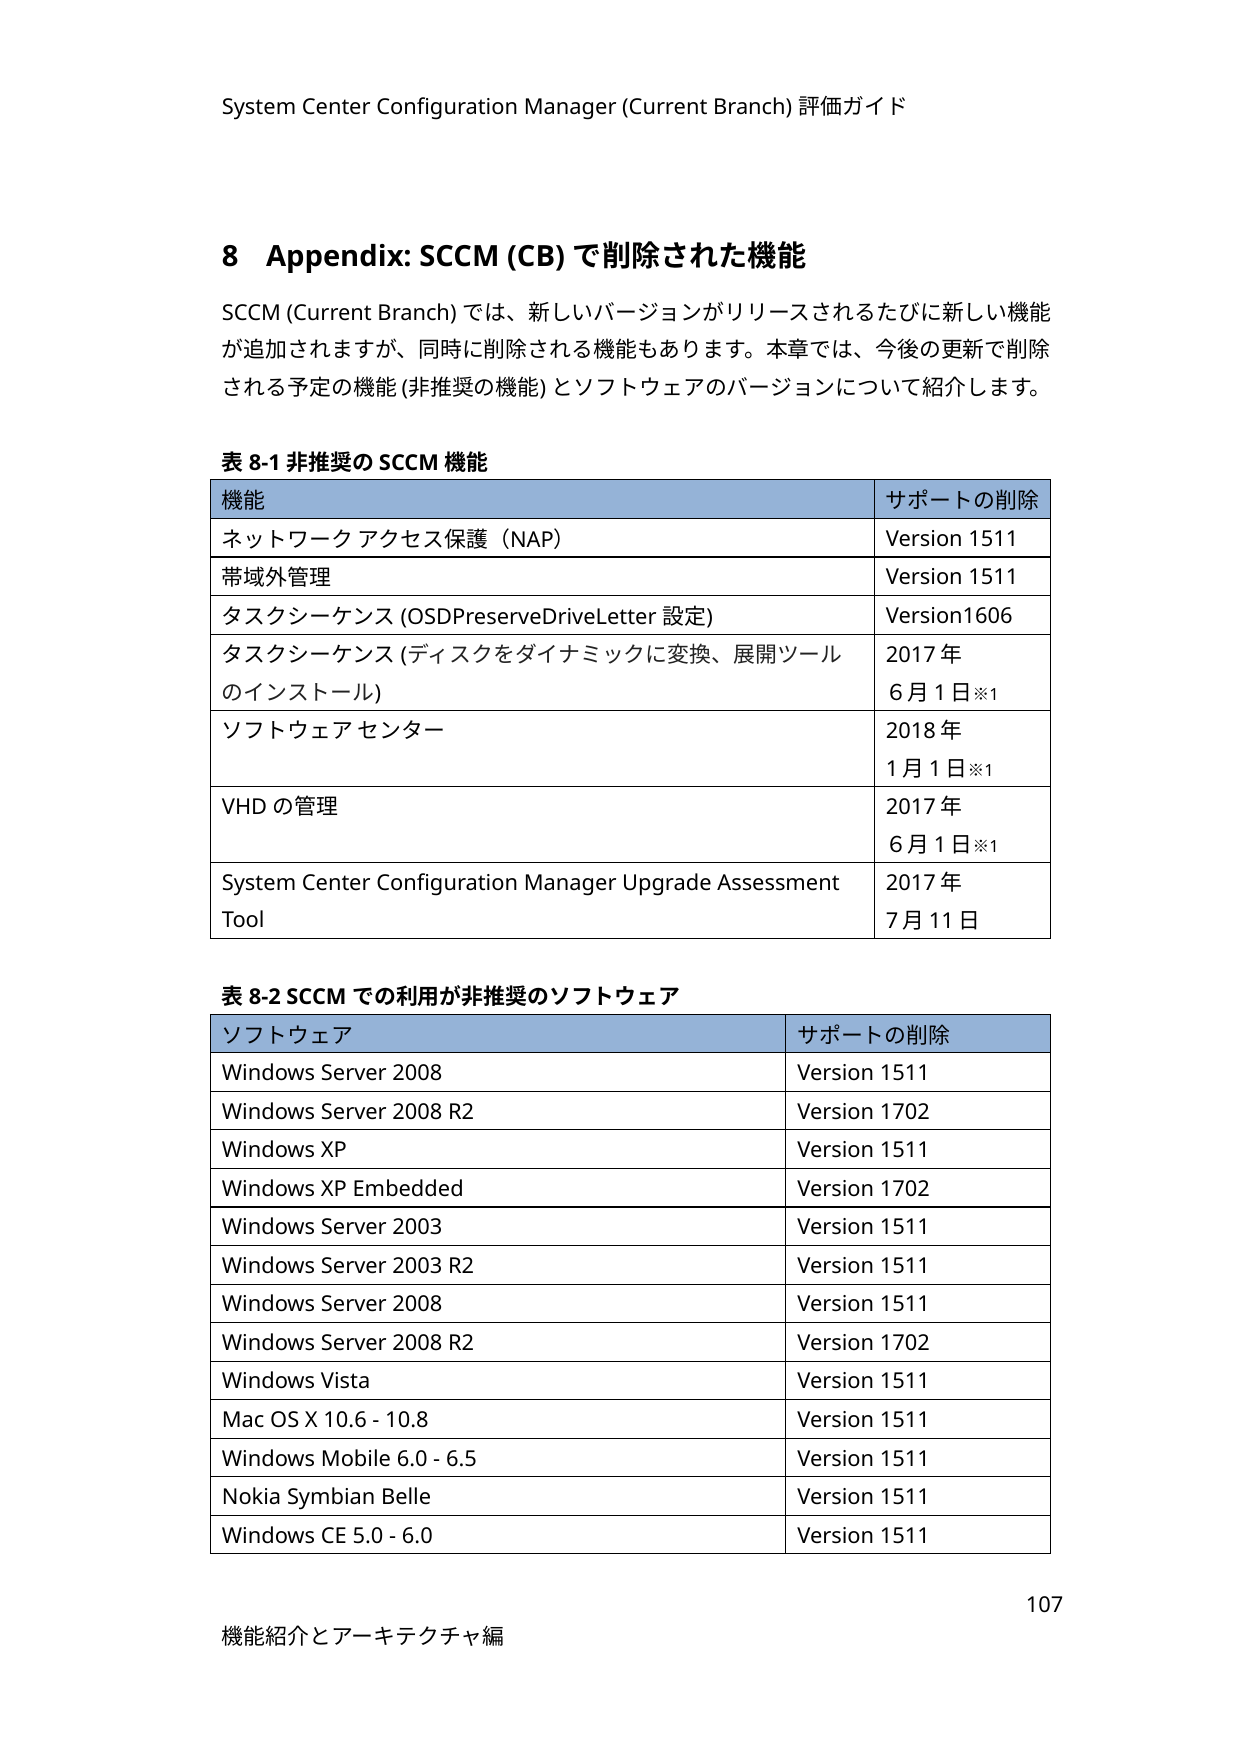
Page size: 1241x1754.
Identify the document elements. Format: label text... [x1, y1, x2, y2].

table_header サポートの削除 [786, 1015, 1050, 1052]
table_cell Nokia Symbian Belle [211, 1477, 785, 1515]
table_cell Version 1702 [786, 1092, 1050, 1129]
table_cell タスクシーケンス (OSDPreserveDriveLetter 設定) [211, 596, 874, 633]
table_cell 2017年 7月11日 [875, 863, 1050, 938]
table_cell Windows Server 2003 R2 [211, 1246, 785, 1283]
table_cell Version 1511 [786, 1130, 1050, 1168]
table_cell Windows CE 5.0 - 6.0 [211, 1516, 785, 1553]
table_cell Version 1702 [786, 1169, 1050, 1206]
table_cell Windows XP [211, 1130, 785, 1168]
table_cell 2017年 ６月1日※1 [875, 635, 1050, 709]
table_cell Windows Server 2003 [211, 1208, 785, 1245]
table_cell 2017年 ６月1日※1 [875, 787, 1050, 862]
table_cell Version 1511 [786, 1477, 1050, 1515]
subtitle Appendix: SCCM (CB) で削除された機能 [222, 217, 1063, 292]
text SCCM (Current Branch) では、新しいバージョンがリリースされるたびに新しい機能が追加されますが、同時に削除される機能もあります。本章では、今後の更新で削除される予定の機能 (非推奨の機能) とソフトウェアのバージョンについて紹介します。 [222, 292, 1063, 404]
table_cell Version 1511 [786, 1285, 1050, 1322]
table_header サポートの削除 [875, 480, 1050, 518]
table_cell Version 1511 [786, 1208, 1050, 1245]
table_cell System Center Configuration Manager Upgrade Assessment Tool [211, 863, 874, 938]
table_cell Version 1511 [786, 1400, 1050, 1438]
text 表 8-1 非推奨の SCCM 機能 [222, 442, 1063, 479]
text 表 8-2 SCCM での利用が非推奨のソフトウェア [222, 976, 1063, 1014]
table_cell Version1606 [875, 596, 1050, 633]
table_cell Version 1511 [875, 558, 1050, 595]
table_cell Windows Server 2008 [211, 1285, 785, 1322]
table_header 機能 [211, 480, 874, 518]
table_cell Mac OS X 10.6 - 10.8 [211, 1400, 785, 1438]
table_cell Version 1511 [786, 1439, 1050, 1476]
table_cell 2018年 1月1日※1 [875, 711, 1050, 786]
table_cell Version 1511 [786, 1362, 1050, 1399]
table_cell Windows Server 2008 R2 [211, 1092, 785, 1129]
table_cell Version 1511 [786, 1516, 1050, 1553]
table_cell Windows XP Embedded [211, 1169, 785, 1206]
table_cell タスクシーケンス (ディスクをダイナミックに変換、展開ツールのインストール) [211, 635, 874, 709]
table_cell Version 1702 [786, 1323, 1050, 1361]
table_cell Windows Server 2008 [211, 1053, 785, 1091]
table_cell Windows Vista [211, 1362, 785, 1399]
table_cell 帯域外管理 [211, 558, 874, 595]
table_cell ソフトウェア センター [211, 711, 874, 786]
table_cell ネットワーク アクセス保護（NAP） [211, 519, 874, 556]
table_cell Version 1511 [875, 519, 1050, 556]
table_cell Version 1511 [786, 1053, 1050, 1091]
table_cell Version 1511 [786, 1246, 1050, 1283]
table_cell Windows Mobile 6.0 - 6.5 [211, 1439, 785, 1476]
table_cell VHD の管理 [211, 787, 874, 862]
table_header ソフトウェア [211, 1015, 785, 1052]
table_cell Windows Server 2008 R2 [211, 1323, 785, 1361]
